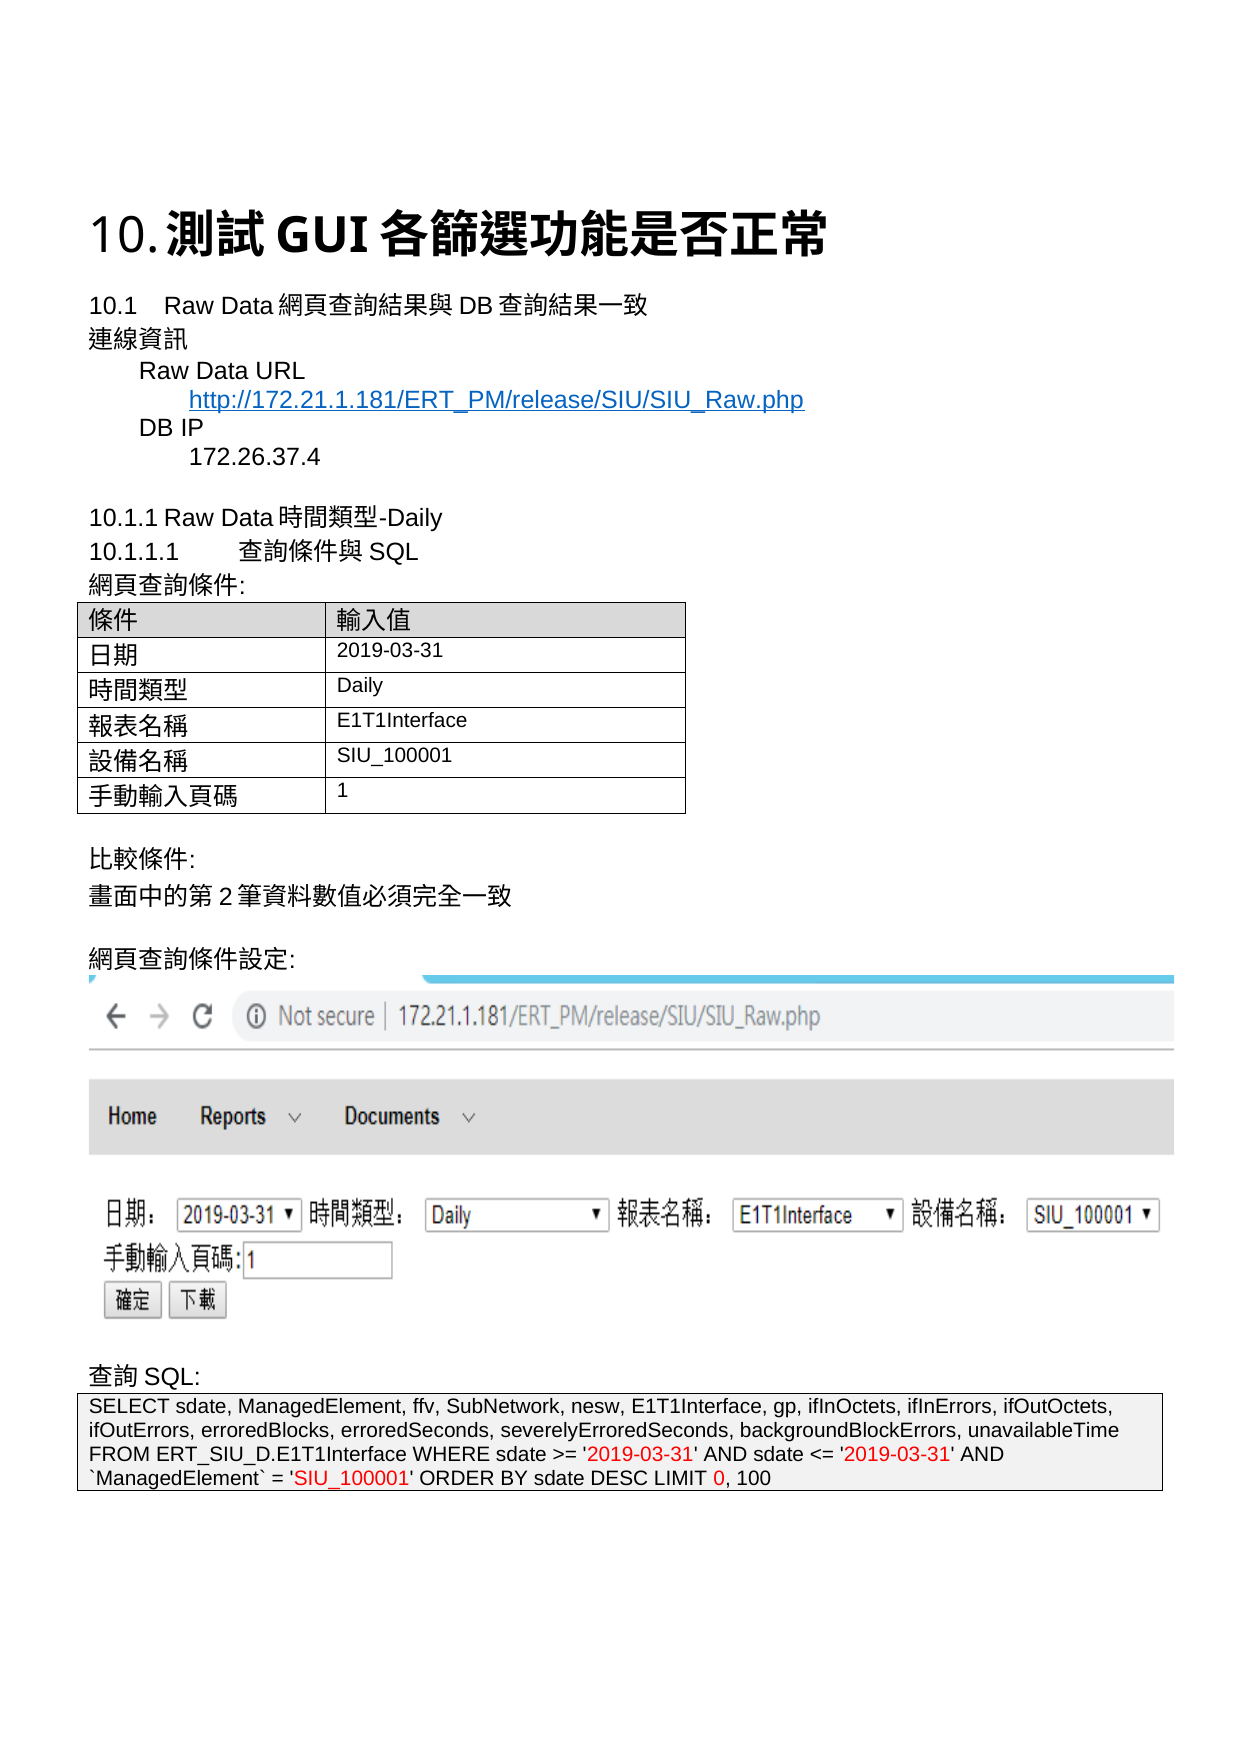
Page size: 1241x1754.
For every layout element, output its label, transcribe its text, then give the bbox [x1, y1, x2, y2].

text 網頁查詢條件: [89, 568, 1152, 602]
text http://172.21.1.181/ERT_PM/release/SIU/SIU_Raw.php [139, 384, 1152, 413]
table_cell 手動輸入頁碼 [78, 778, 325, 812]
list Raw Data網頁查詢結果與DB查詢結果一致 [89, 286, 1152, 322]
subtitle 測試GUI各篩選功能是否正常 [89, 194, 1152, 267]
table_cell Daily [326, 673, 685, 707]
text 連線資訊 [89, 322, 1152, 356]
picture [88, 975, 1175, 1330]
table_cell 1 [326, 778, 685, 812]
text 網頁查詢條件設定: [89, 941, 1152, 975]
text 畫面中的第2筆資料數值必須完全一致 [89, 876, 1152, 912]
text 比較條件: [89, 842, 1152, 876]
text 查詢SQL: [89, 1359, 1152, 1393]
table_header 輸入值 [326, 603, 685, 637]
text Raw Data URL [89, 356, 1152, 384]
table_header SELECT sdate, ManagedElement, ffv, SubNetwork, nesw, E1T1Interface, gp, ifInOctets, ifInErrors, ifOutOctets, ifOutErrors, erroredBlocks, erroredSeconds, severelyErroredSeconds, backgroundBlockErrors, unavailableTime FROM ERT_SIU_D.E1T1Interface WHERE sdate >= '2019-03-31' AND sdate <= '2019-03-31' AND `ManagedElement` = 'SIU_100001' ORDER BY sdate DESC LIMIT 0, 100 [78, 1394, 1162, 1490]
table_cell 設備名稱 [78, 743, 325, 777]
table_cell SIU_100001 [326, 743, 685, 777]
table_header 條件 [78, 603, 325, 637]
list Raw Data時間類型-Daily [89, 499, 1152, 534]
table_cell 2019-03-31 [326, 638, 685, 672]
text 172.26.37.4 [139, 442, 1152, 471]
list 查詢條件與SQL [89, 534, 1152, 568]
text DB IP [89, 413, 1152, 442]
table_cell E1T1Interface [326, 708, 685, 742]
table_cell 日期 [78, 638, 325, 672]
table_cell 報表名稱 [78, 708, 325, 742]
table_cell 時間類型 [78, 673, 325, 707]
